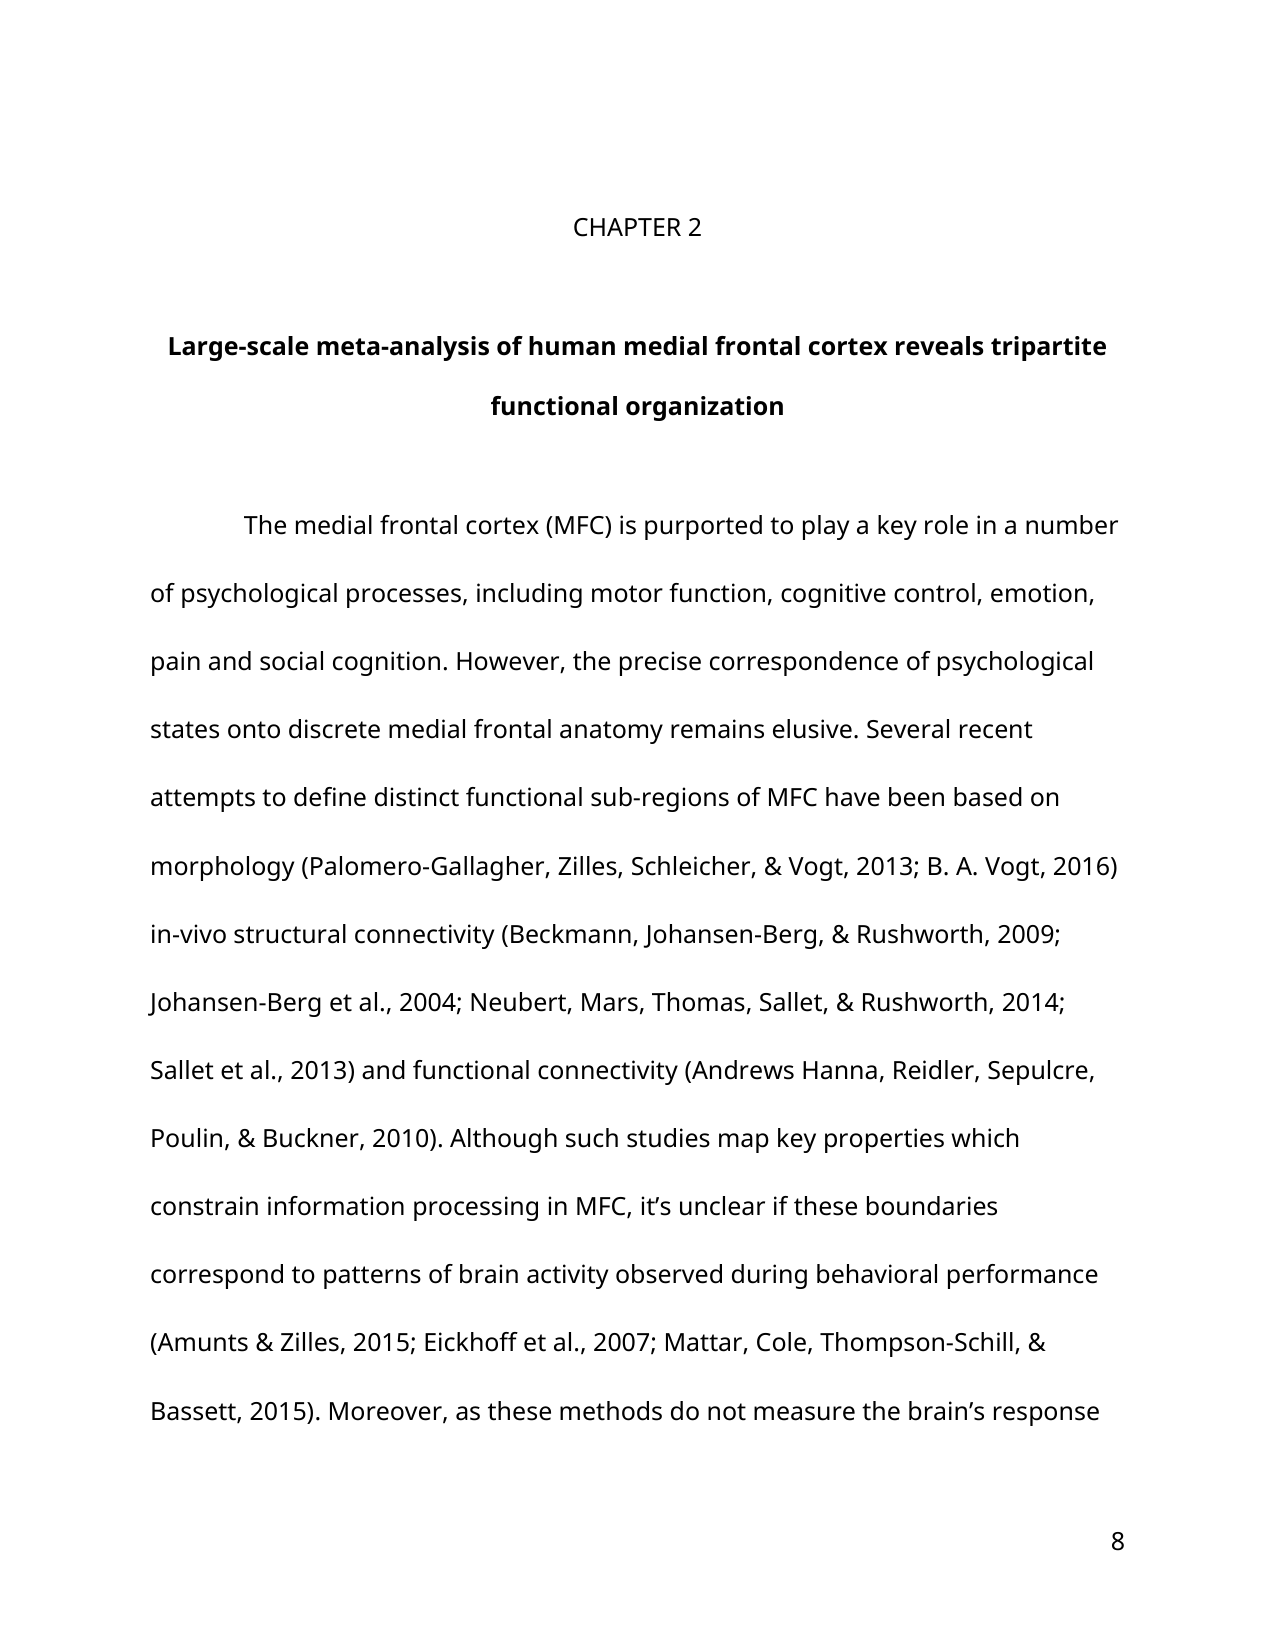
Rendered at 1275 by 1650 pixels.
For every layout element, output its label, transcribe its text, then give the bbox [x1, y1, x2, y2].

text Large-scale meta-analysis of human medial frontal cortex reveals tripartite functional organization [150, 329, 1125, 422]
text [150, 507, 1125, 1427]
text CHAPTER 2 [150, 209, 1125, 244]
